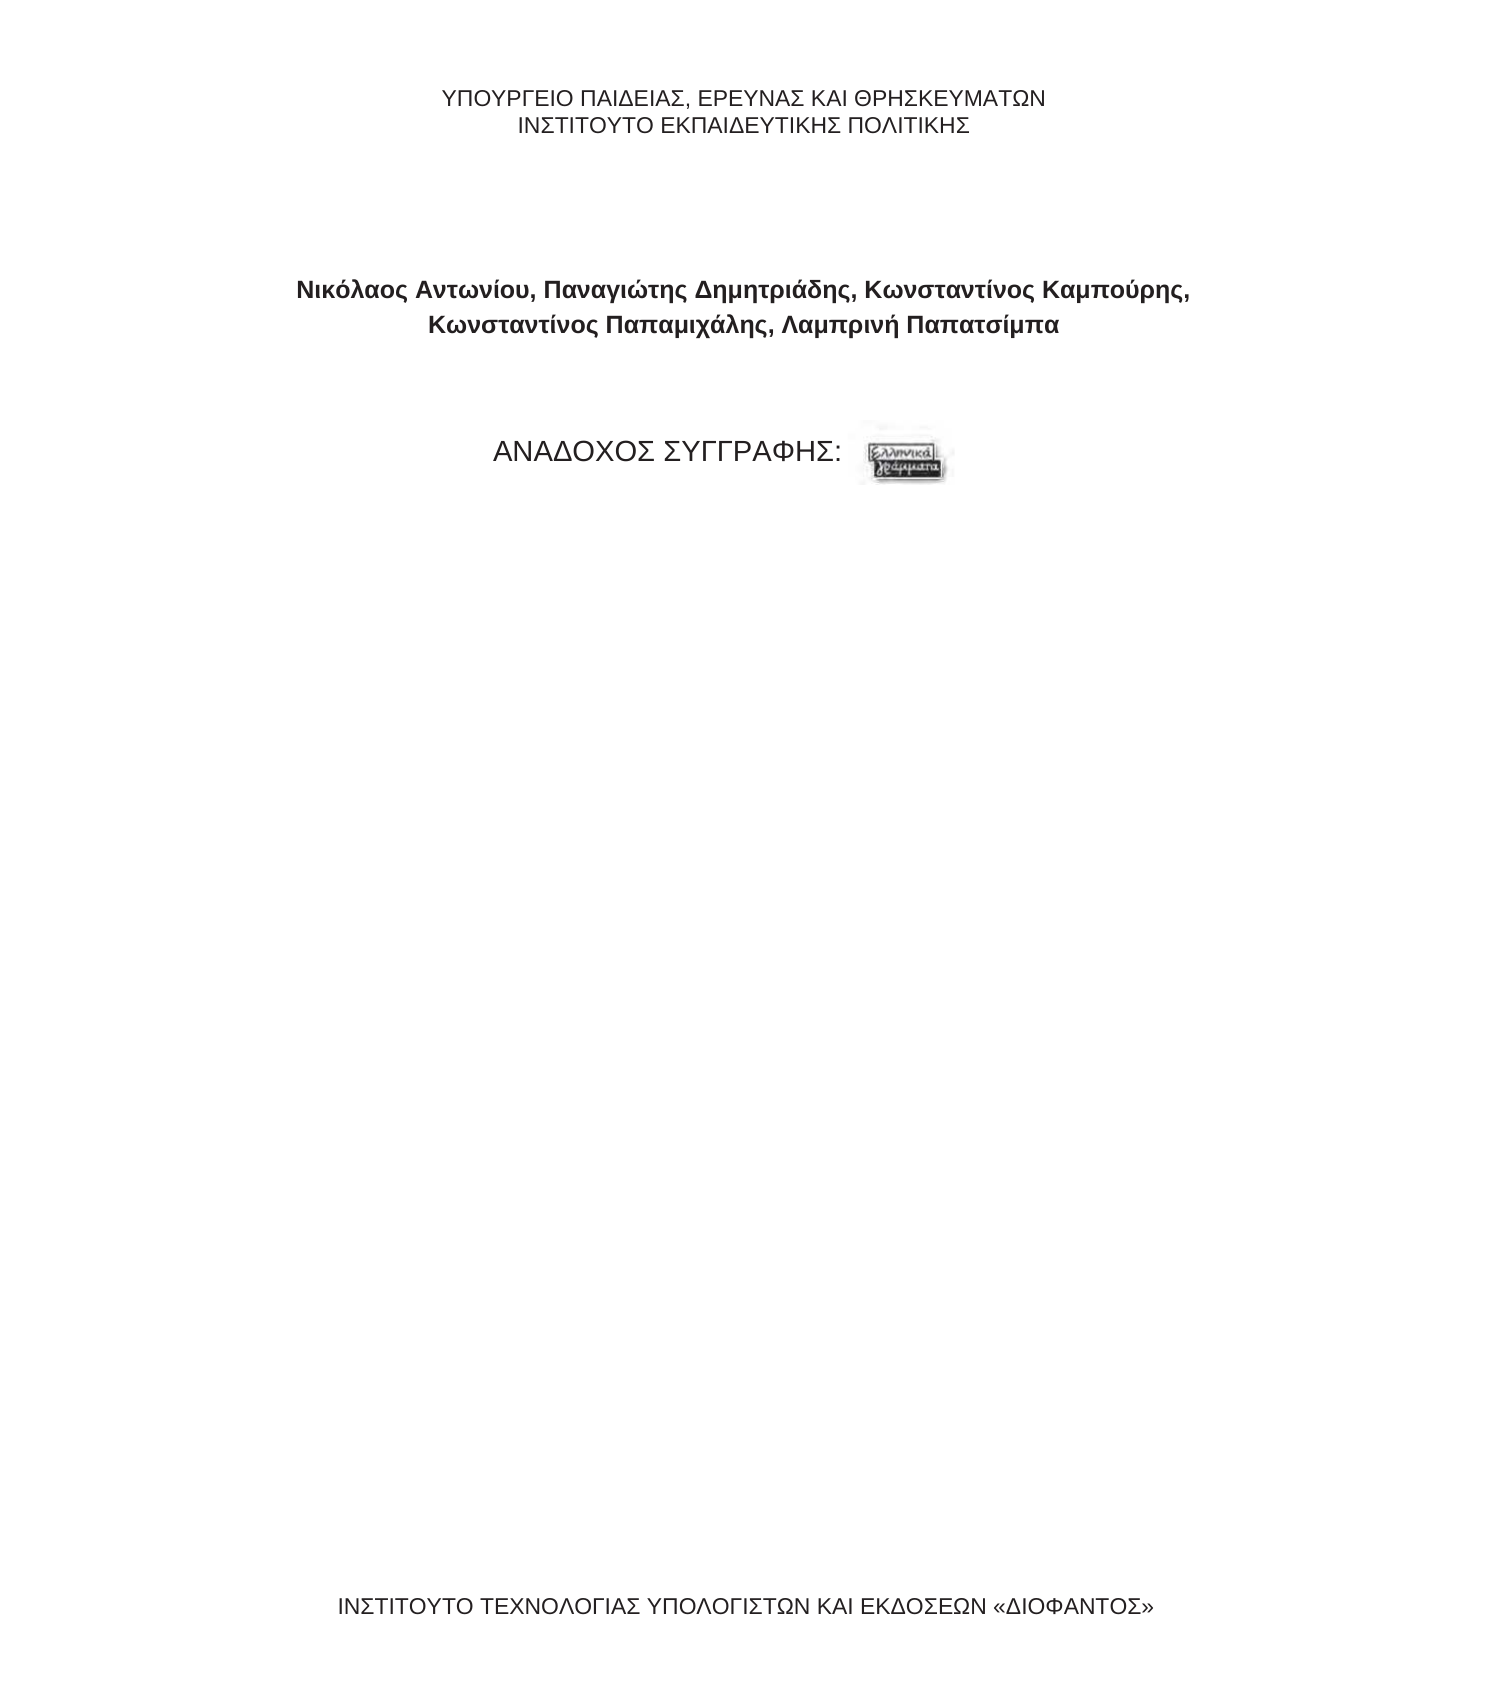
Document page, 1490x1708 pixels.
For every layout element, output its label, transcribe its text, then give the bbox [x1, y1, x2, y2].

text ΥΠΟΥΡΓΕΙΟ ΠΑΙΔΕΙΑΣ, ΕΡΕΥΝΑΣ ΚΑΙ ΘΡΗΣΚΕΥΜΑΤΩΝ ΙΝΣΤΙΤΟΥΤΟ ΕΚΠΑΙΔΕΥΤΙΚΗΣ ΠΟΛΙΤΙΚΗΣ [241, 85, 1247, 138]
text Νικόλαος Αντωνίου, Παναγιώτης Δημητριάδης, Κωνσταντίνος Καμπούρης, Κωνσταντίνος Παπαμιχάλης, Λαμπρινή Παπατσίμπα [241, 276, 1247, 339]
picture [847, 420, 955, 485]
text ΑΝΑΔΟΧΟΣ ΣΥΓΓΡΑΦΗΣ: [493, 434, 848, 468]
